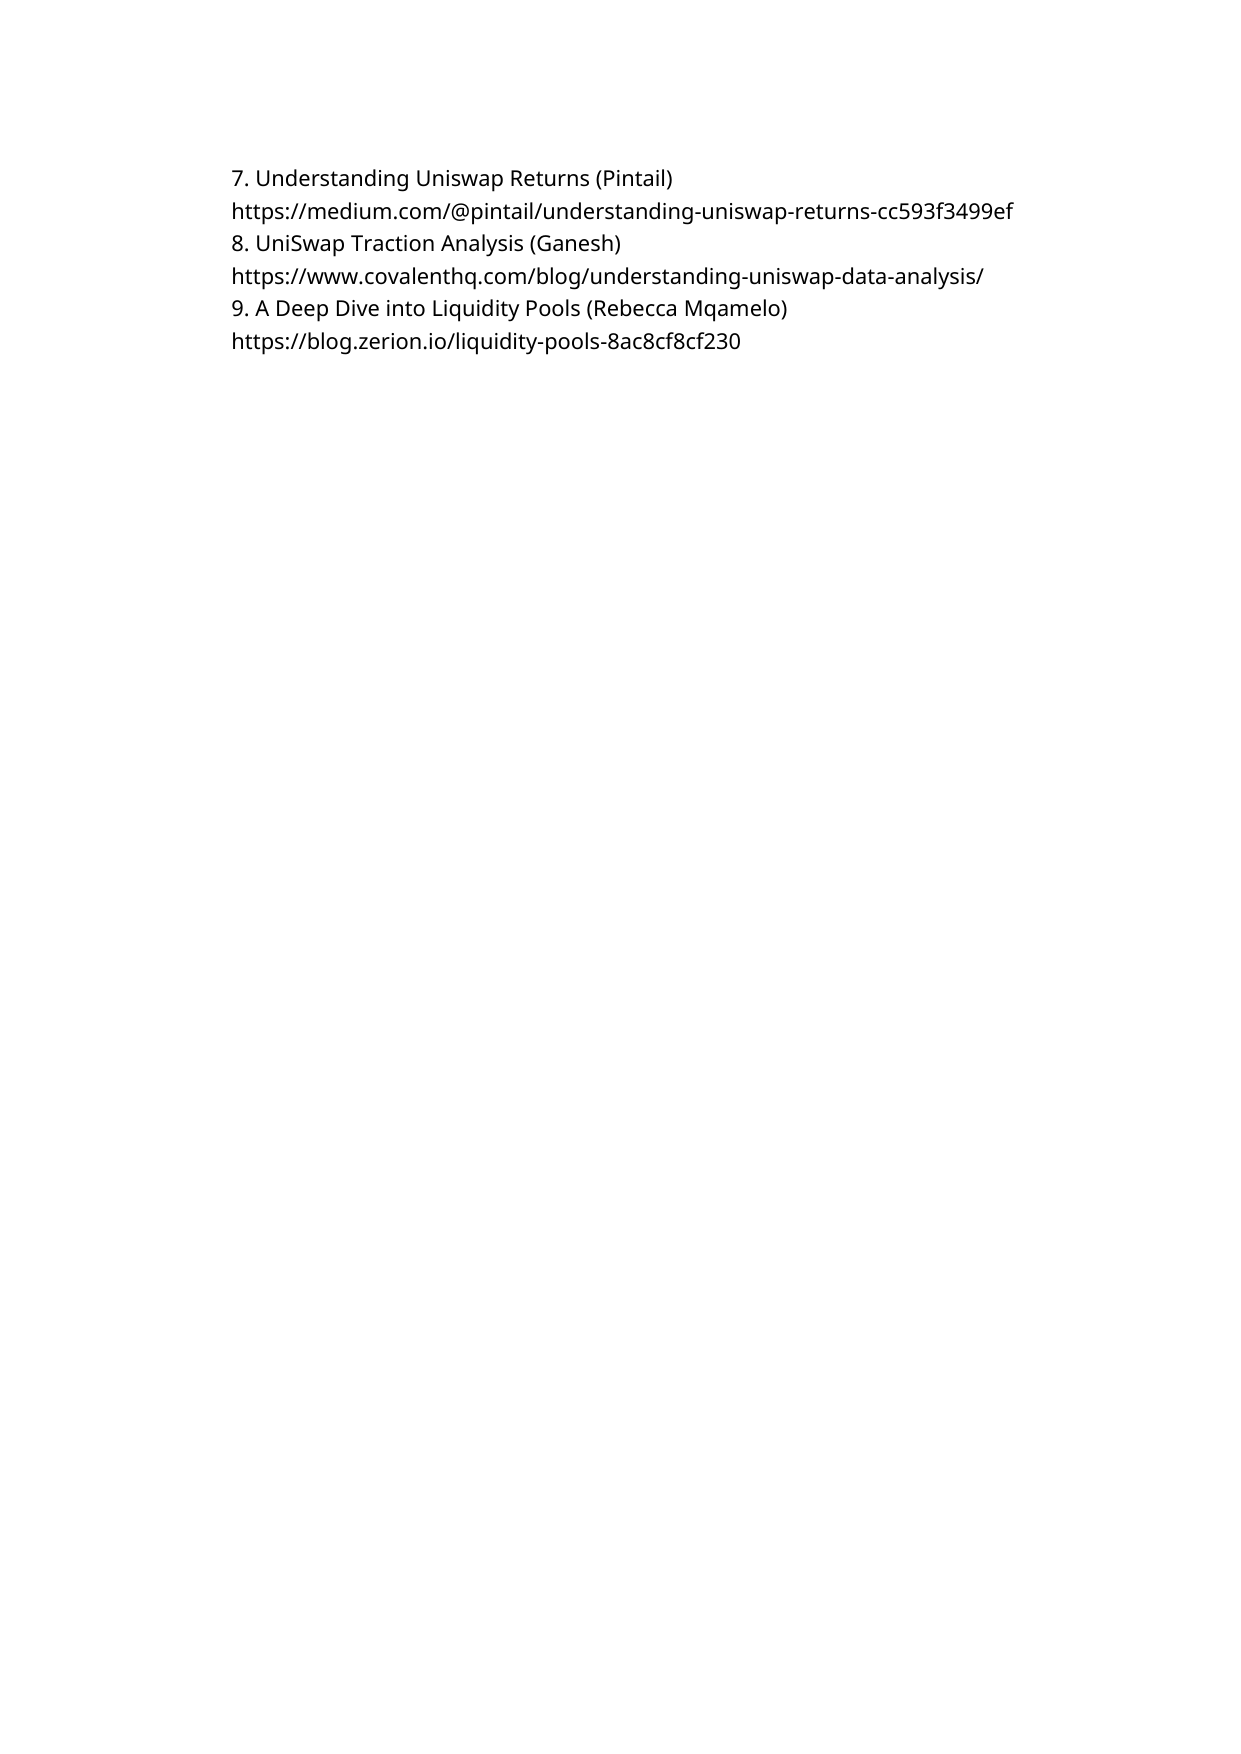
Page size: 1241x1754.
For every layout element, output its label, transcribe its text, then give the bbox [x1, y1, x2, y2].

text 9. A Deep Dive into Liquidity Pools (Rebecca Mqamelo) [187, 292, 1053, 324]
text 7. Understanding Uniswap Returns (Pintail) [187, 162, 1053, 194]
text https://medium.com/@pintail/understanding-uniswap-returns-cc593f3499ef [187, 194, 1053, 227]
text https://blog.zerion.io/liquidity-pools-8ac8cf8cf230 [187, 324, 1053, 357]
text 8. UniSwap Traction Analysis (Ganesh) [187, 227, 1053, 259]
text https://www.covalenthq.com/blog/understanding-uniswap-data-analysis/ [187, 259, 1053, 292]
